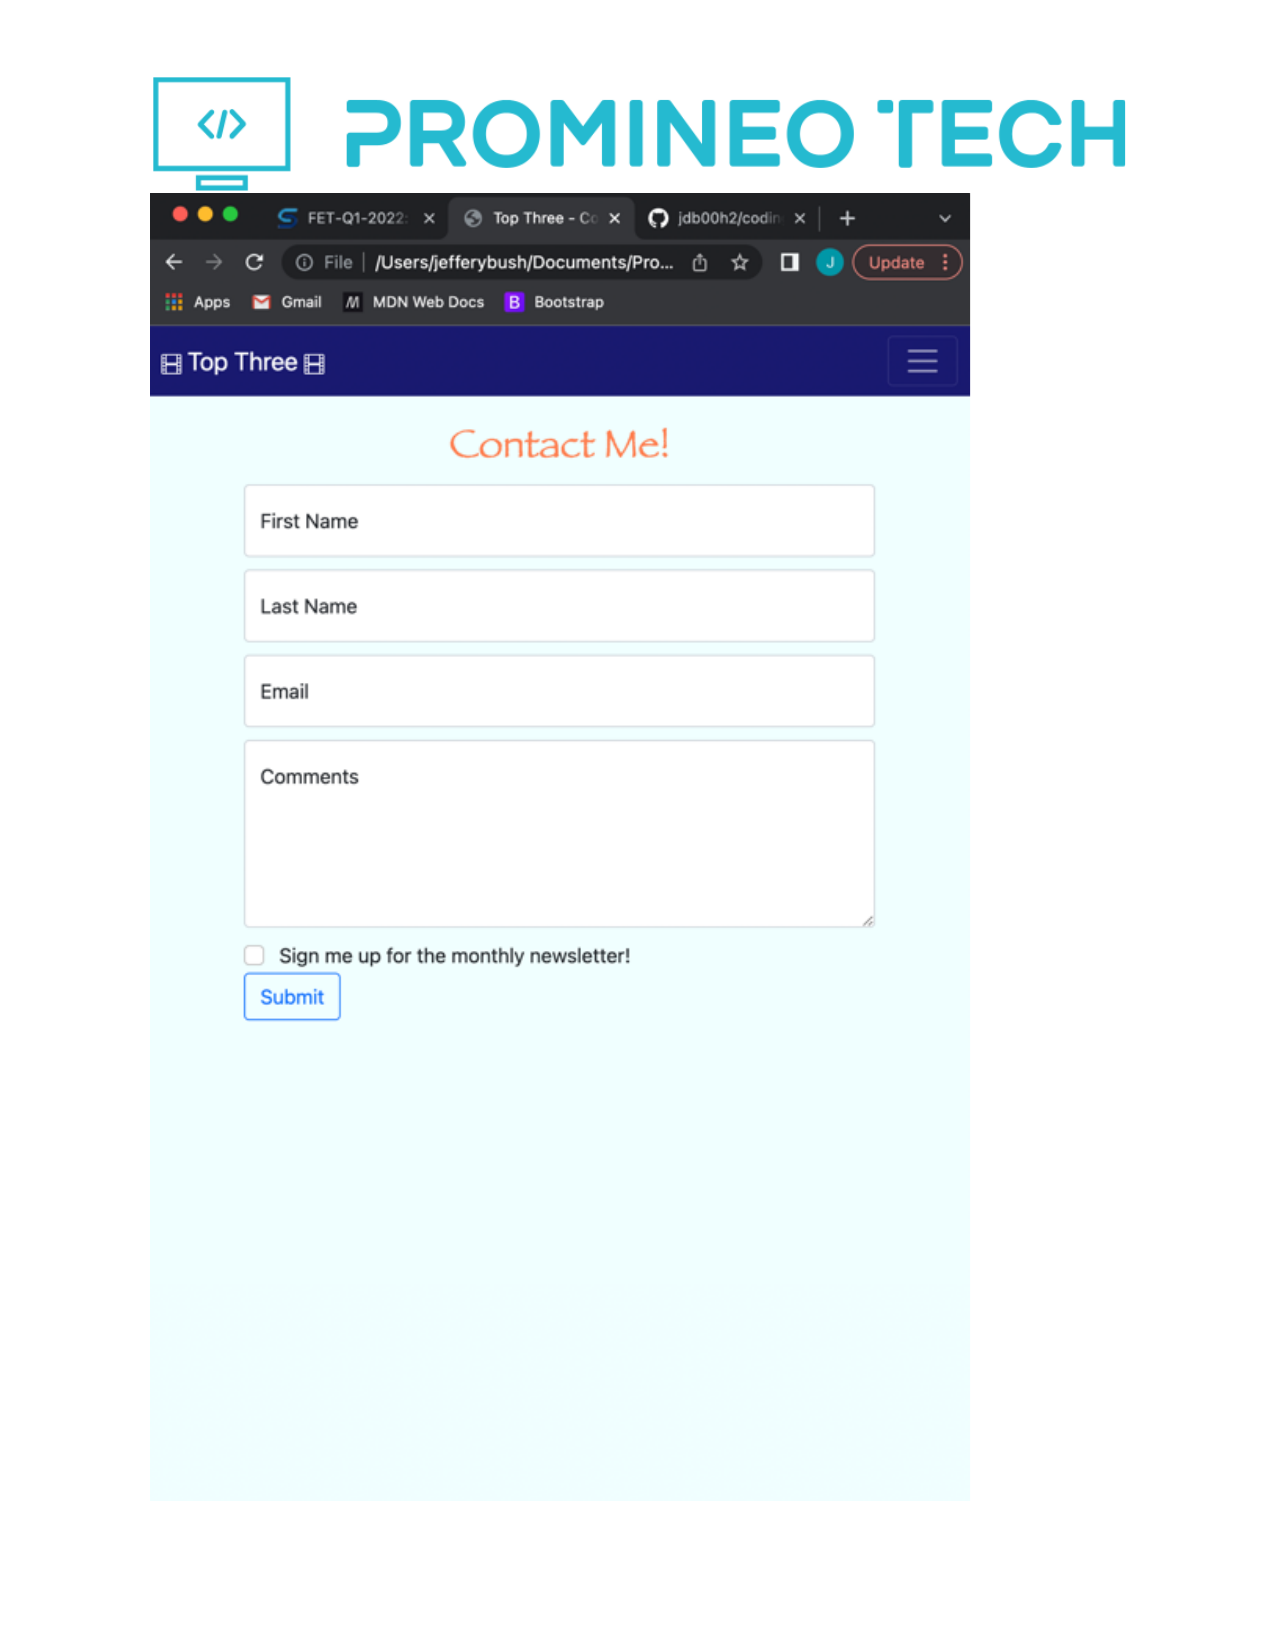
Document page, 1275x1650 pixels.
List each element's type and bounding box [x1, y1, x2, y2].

picture [150, 75, 1125, 1501]
